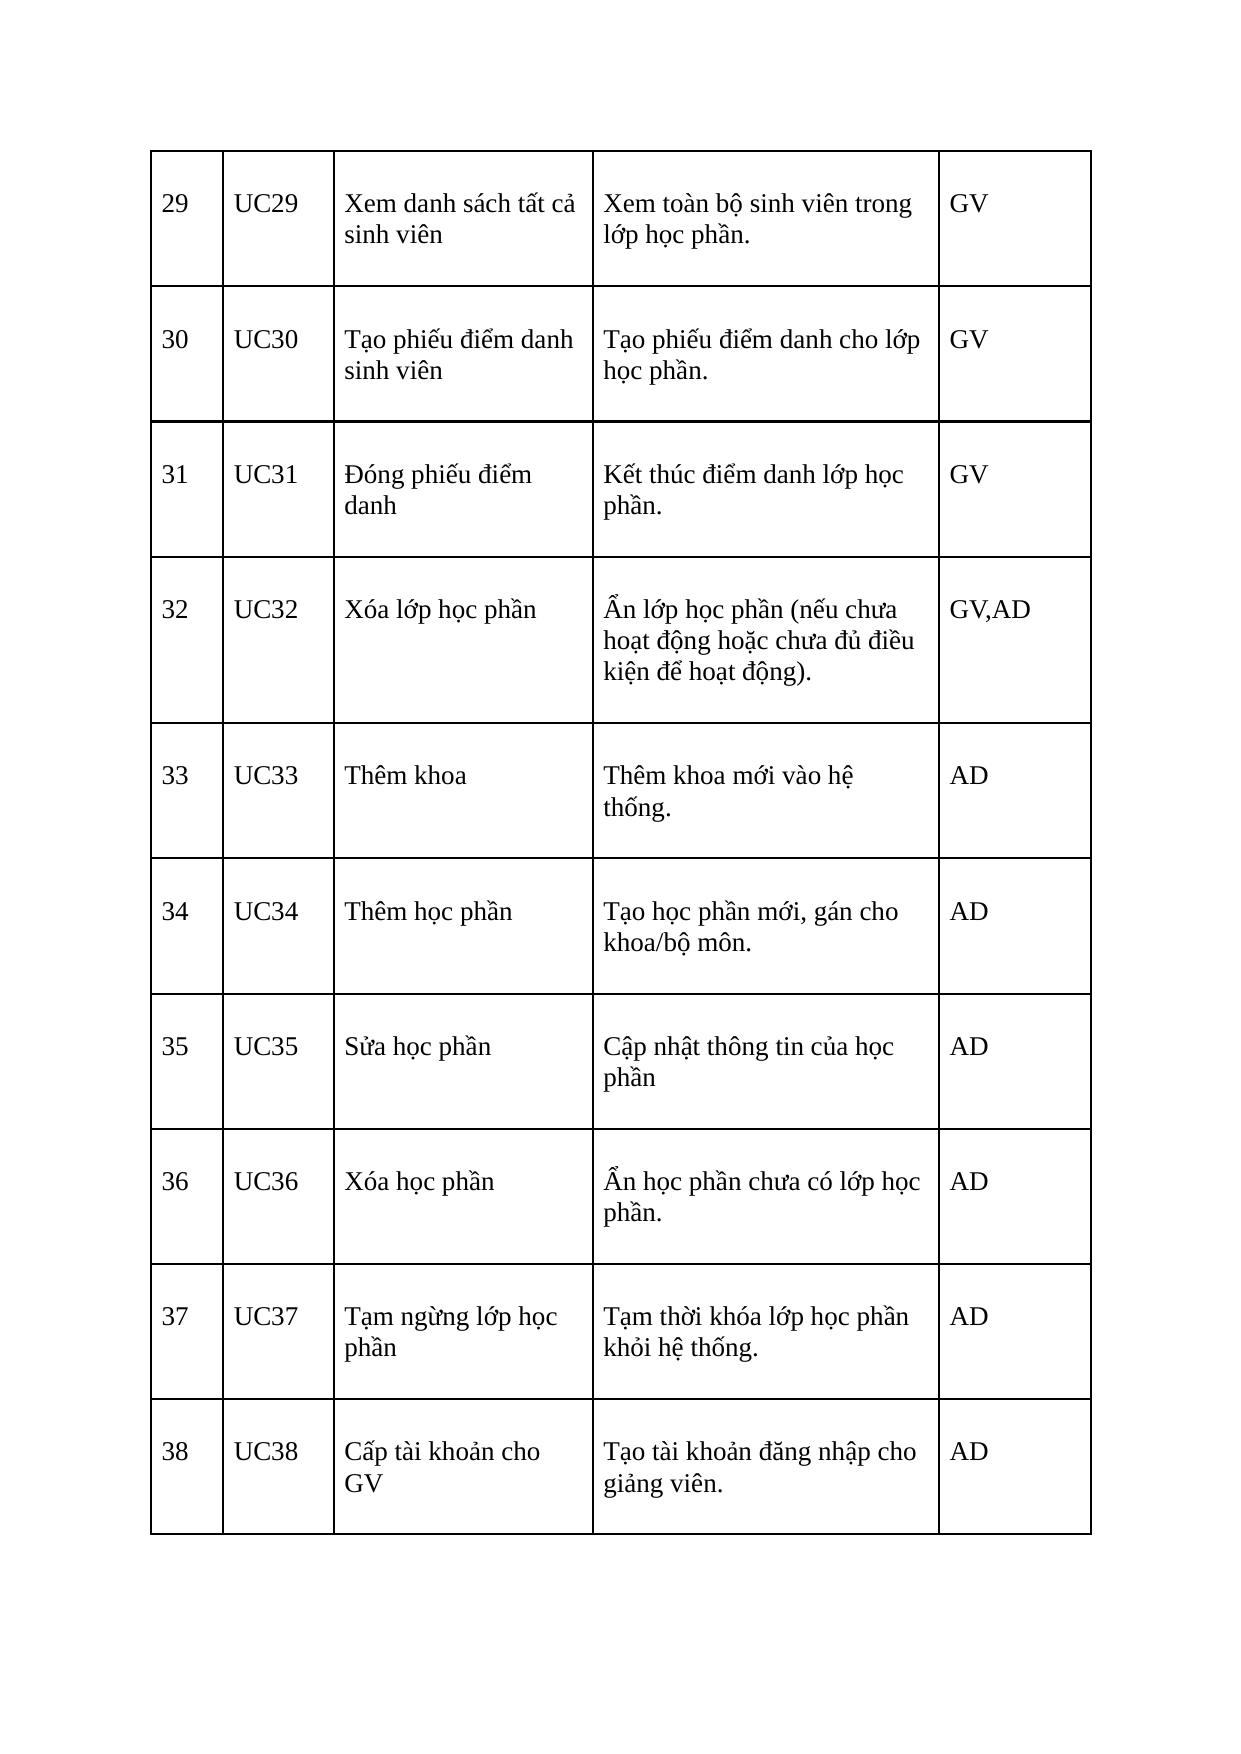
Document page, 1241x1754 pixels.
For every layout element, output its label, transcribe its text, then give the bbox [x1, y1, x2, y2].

table_cell 35 [152, 995, 222, 1128]
table_cell Thêm khoa mới vào hệ thống. [594, 724, 938, 857]
table_cell 37 [152, 1265, 222, 1398]
table_cell Tạm ngừng lớp học phần [335, 1265, 592, 1398]
table_cell Thêm học phần [335, 859, 592, 992]
table_cell UC31 [224, 423, 333, 556]
table_cell Ẩn học phần chưa có lớp học phần. [594, 1130, 938, 1263]
table_cell Tạo phiếu điểm danh cho lớp học phần. [594, 287, 938, 420]
table_cell GV [940, 152, 1090, 285]
table_cell AD [940, 1130, 1090, 1263]
table_cell 33 [152, 724, 222, 857]
table_cell UC33 [224, 724, 333, 857]
table_cell Tạo học phần mới, gán cho khoa/bộ môn. [594, 859, 938, 992]
table_cell UC37 [224, 1265, 333, 1398]
table_cell Tạm thời khóa lớp học phần khỏi hệ thống. [594, 1265, 938, 1398]
table_cell Xem danh sách tất cả sinh viên [335, 152, 592, 285]
table_cell AD [940, 859, 1090, 992]
table_cell AD [940, 995, 1090, 1128]
table_cell UC32 [224, 558, 333, 722]
table_cell 38 [152, 1400, 222, 1533]
table_cell Thêm khoa [335, 724, 592, 857]
table_cell Cập nhật thông tin của học phần [594, 995, 938, 1128]
table_cell GV [940, 423, 1090, 556]
table_cell 32 [152, 558, 222, 722]
table_cell Kết thúc điểm danh lớp học phần. [594, 423, 938, 556]
table_cell 29 [152, 152, 222, 285]
table_cell UC35 [224, 995, 333, 1128]
table_cell Ẩn lớp học phần (nếu chưa hoạt động hoặc chưa đủ điều kiện để hoạt động). [594, 558, 938, 722]
table_cell Cấp tài khoản cho GV [335, 1400, 592, 1533]
table_cell Đóng phiếu điểm danh [335, 423, 592, 556]
table_cell AD [940, 1400, 1090, 1533]
table_cell 34 [152, 859, 222, 992]
table_cell UC29 [224, 152, 333, 285]
table_cell GV,AD [940, 558, 1090, 722]
table_cell UC36 [224, 1130, 333, 1263]
table_cell Xóa học phần [335, 1130, 592, 1263]
table_cell UC38 [224, 1400, 333, 1533]
table_cell Tạo tài khoản đăng nhập cho giảng viên. [594, 1400, 938, 1533]
table_cell UC30 [224, 287, 333, 420]
table_cell Sửa học phần [335, 995, 592, 1128]
table_cell Xóa lớp học phần [335, 558, 592, 722]
table_cell AD [940, 1265, 1090, 1398]
table_cell Xem toàn bộ sinh viên trong lớp học phần. [594, 152, 938, 285]
table_cell Tạo phiếu điểm danh sinh viên [335, 287, 592, 420]
table_cell UC34 [224, 859, 333, 992]
table_cell 36 [152, 1130, 222, 1263]
table_cell GV [940, 287, 1090, 420]
table_cell AD [940, 724, 1090, 857]
table_cell 31 [152, 423, 222, 556]
table_cell 30 [152, 287, 222, 420]
